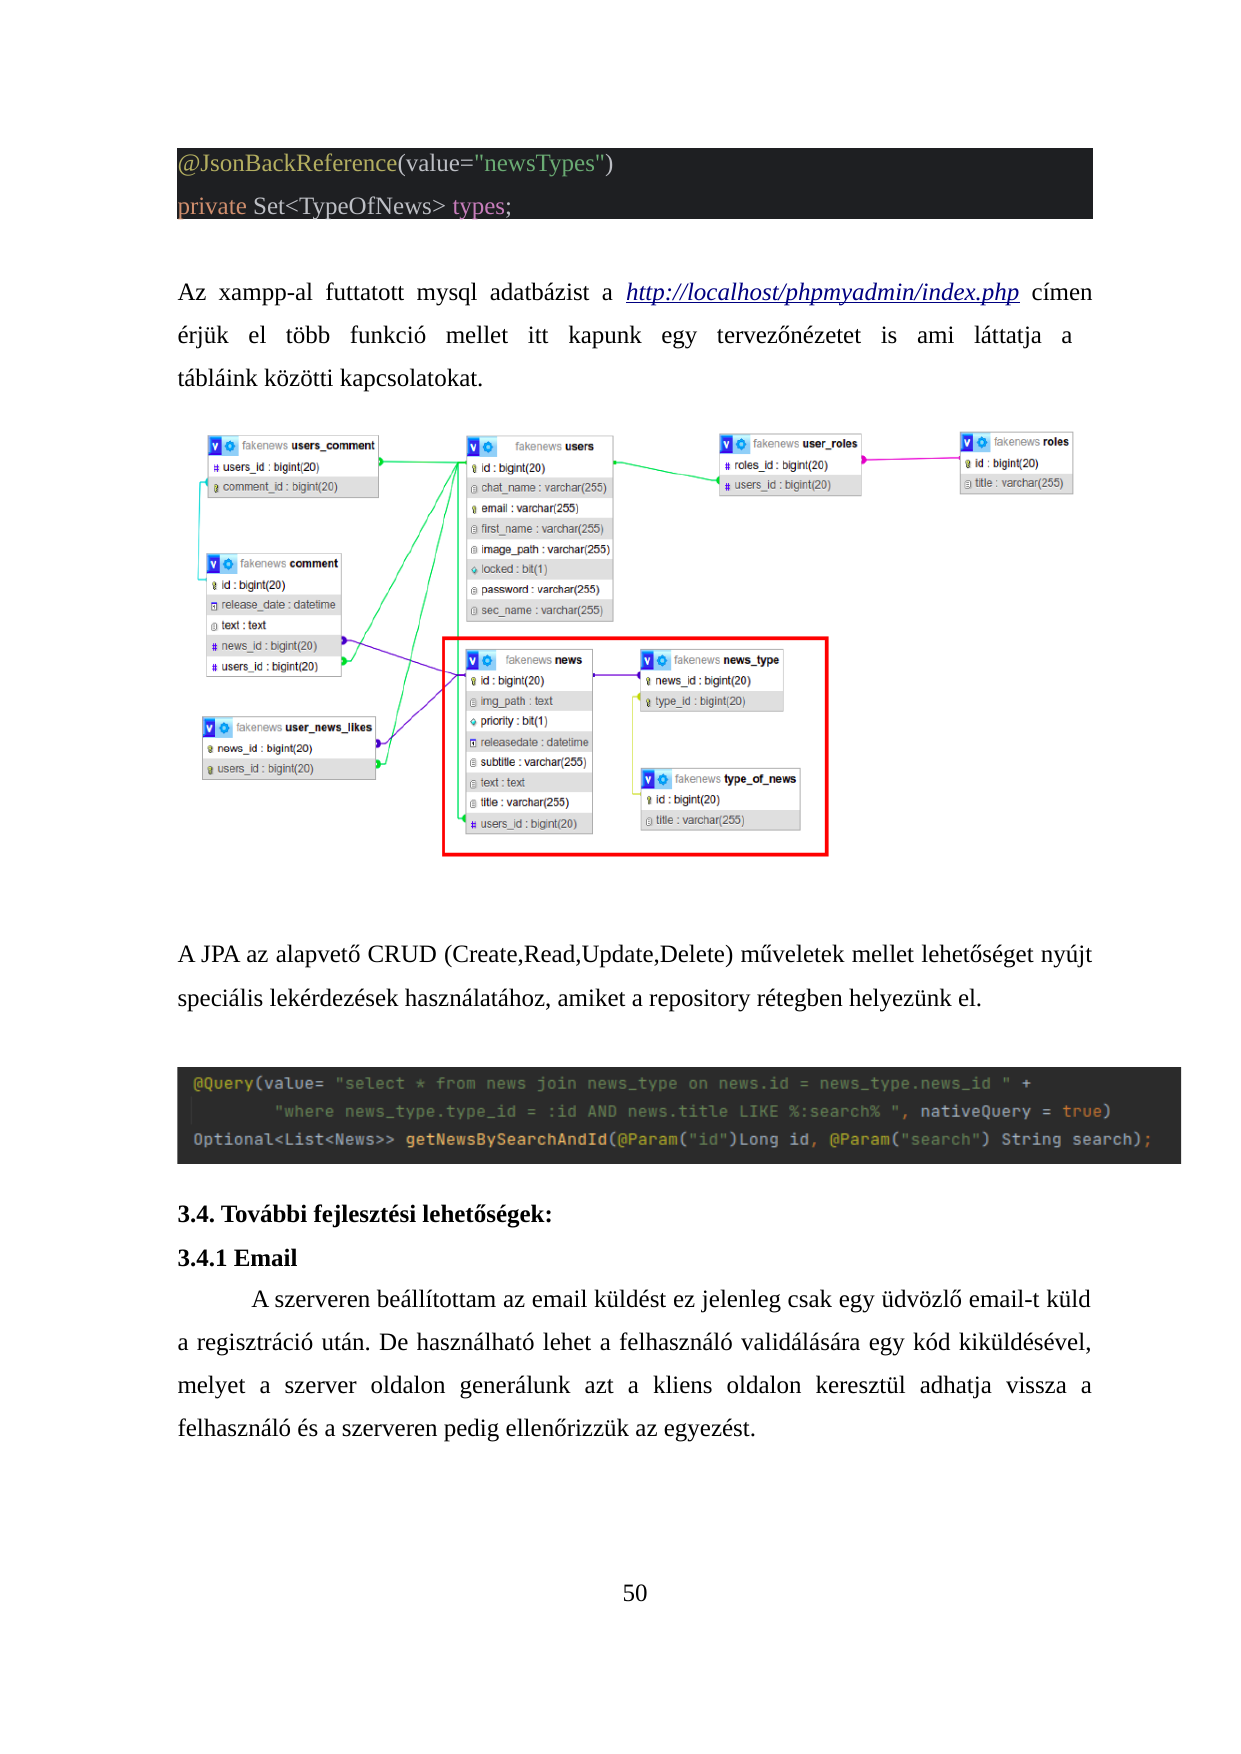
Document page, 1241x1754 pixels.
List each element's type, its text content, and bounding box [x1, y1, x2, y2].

text A JPA az alapvető CRUD (Create,Read,Update,Delete) műveletek mellet lehetőséget nyújt speciális lekérdezések használatához, amiket a repository rétegben helyezünk el. [177, 939, 1093, 1011]
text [177, 148, 1093, 219]
picture [175, 396, 1091, 868]
text Az xampp-al futtatott mysql adatbázist a http://localhost/phpmyadmin/index.php címen érjük el több funkció mellet itt kapunk egy tervezőnézetet is ami láttatja a tábláink közötti kapcsolatokat. [177, 277, 1093, 392]
subtitle 3.4. További fejlesztési lehetőségek: [177, 1164, 1093, 1228]
subtitle 3.4.1 Email [177, 1243, 1093, 1271]
picture [177, 1067, 1182, 1164]
text A szerveren beállítottam az email küldést ez jelenleg csak egy üdvözlő email-t küld a regisztráció után. De használható lehet a felhasználó validálására egy kód kiküldésével, melyet a szerver oldalon generálunk azt a kliens oldalon keresztül adhatja vissza a felhasználó és a szerveren pedig ellenőrizzük az egyezést. [177, 1284, 1093, 1442]
